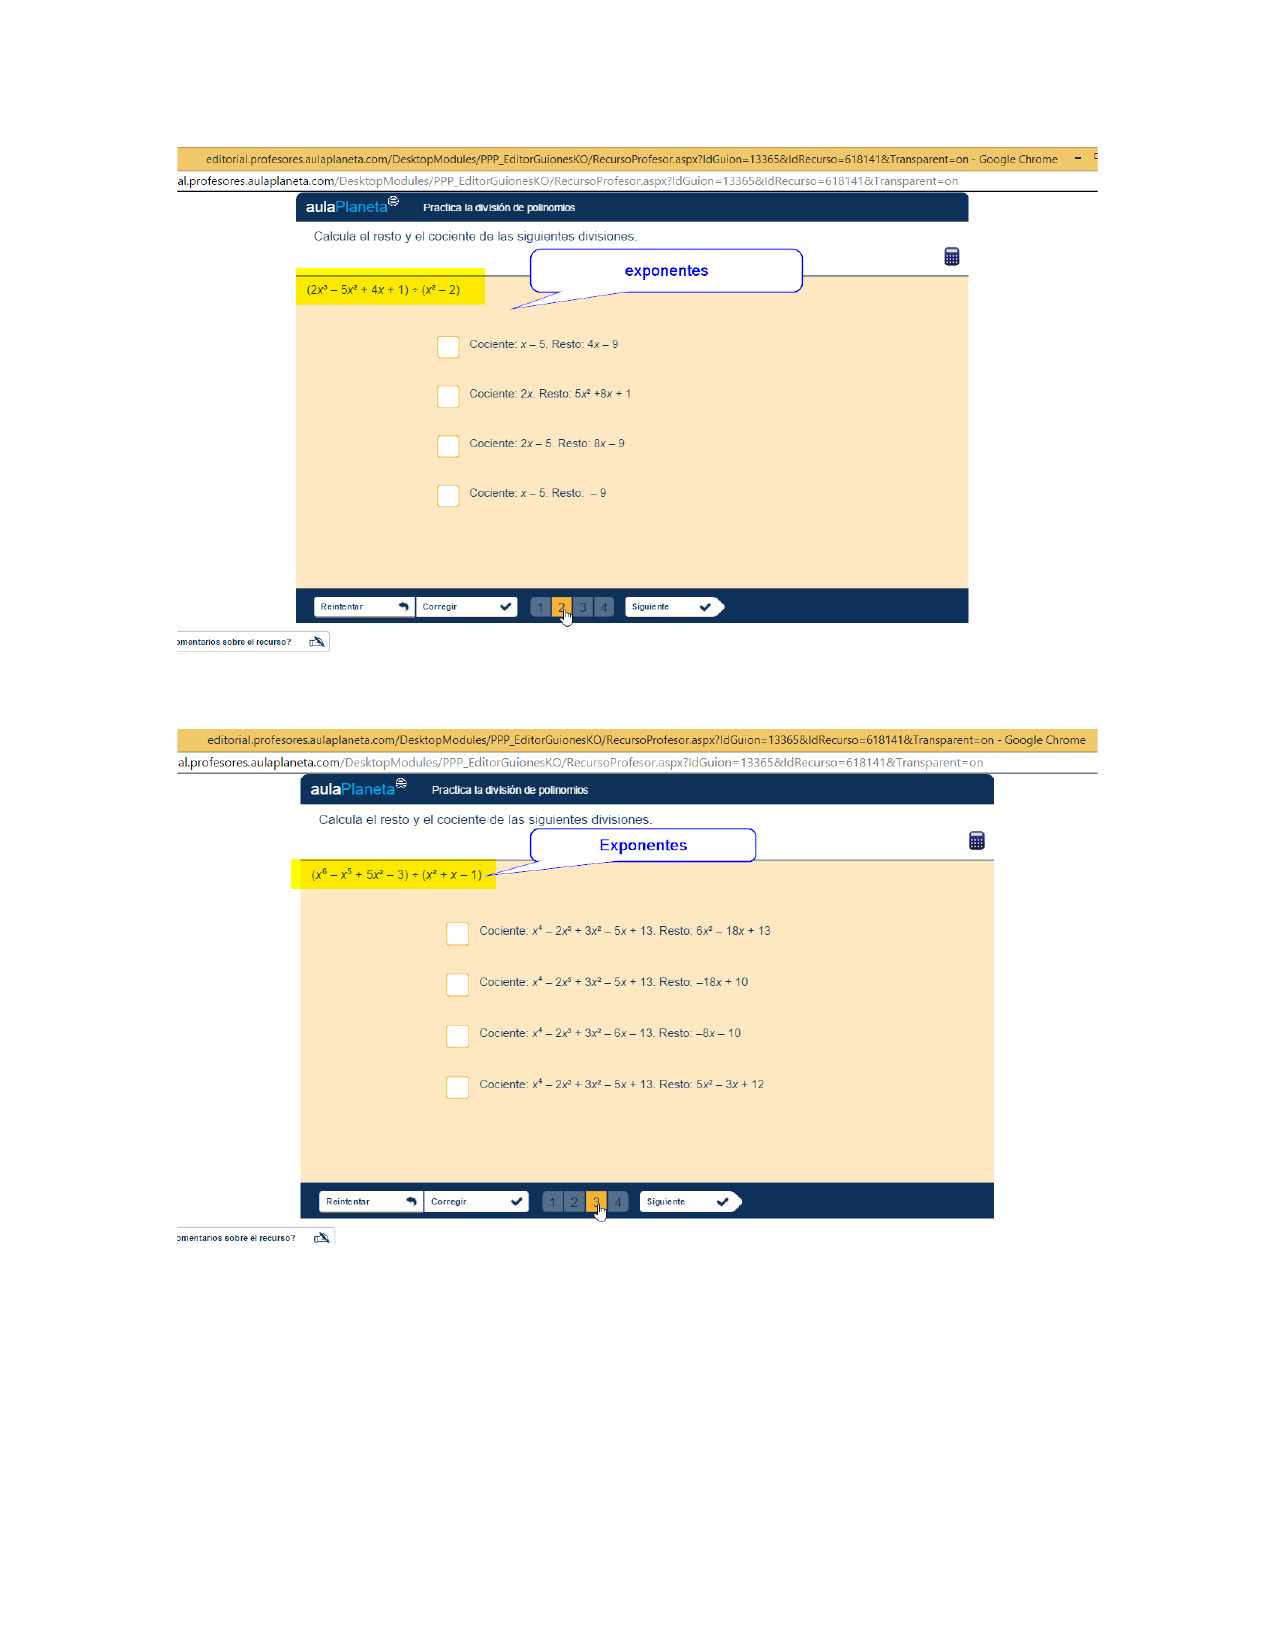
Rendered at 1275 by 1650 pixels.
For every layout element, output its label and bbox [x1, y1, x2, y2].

picture [177, 147, 1098, 664]
picture [177, 729, 1098, 1246]
